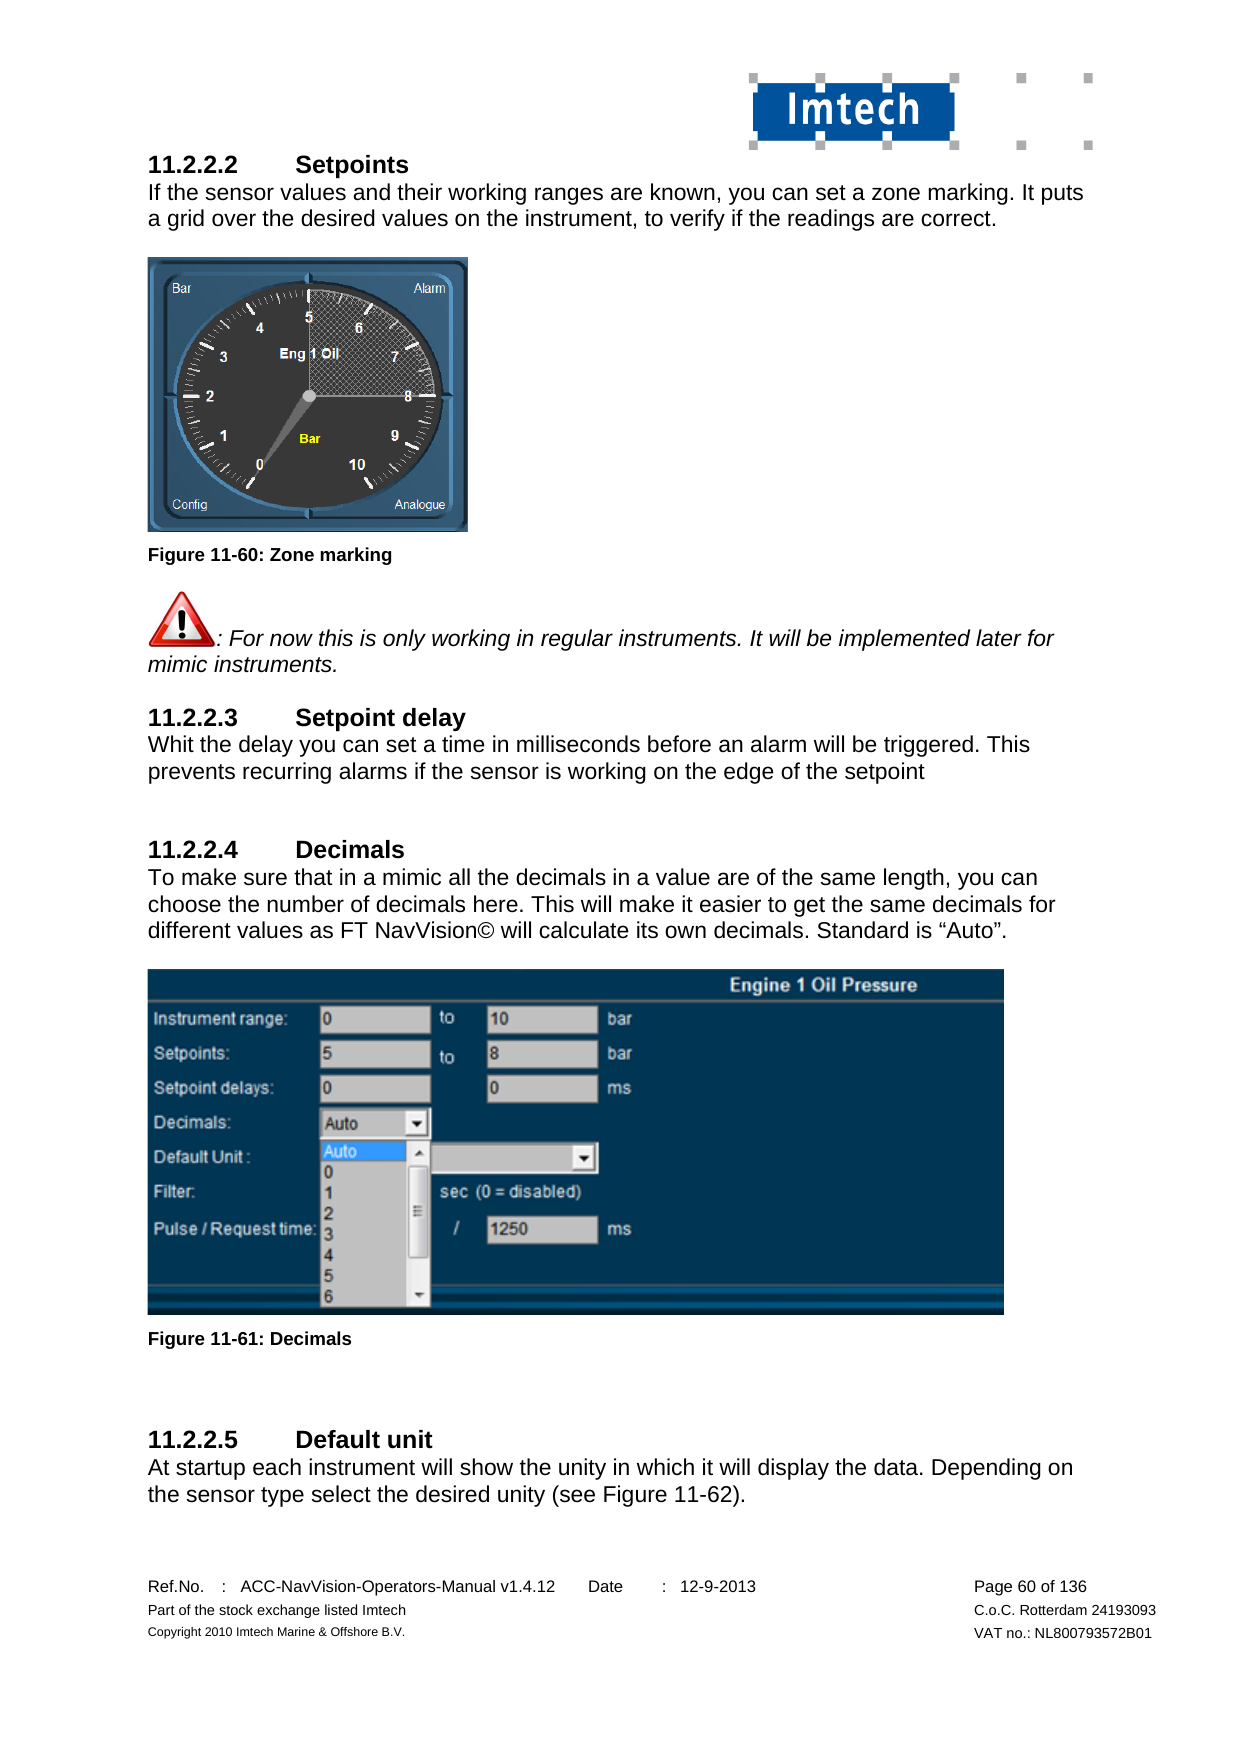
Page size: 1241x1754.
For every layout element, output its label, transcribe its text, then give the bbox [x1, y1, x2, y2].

picture [936, 1304, 964, 1308]
subtitle Decimals [148, 836, 1093, 864]
picture [147, 590, 216, 647]
text To make sure that in a mimic all the decimals in a value are of the same length, you can choose the number of decimals here. This will make it easier to get the same decimals for different values as FT NavVision© will calculate its own decimals. Standard is “Auto”. [148, 864, 1093, 943]
text If the sensor values and their working ranges are known, you can set a zone marking. It puts a grid over the desired values on the instrument, to verify if the readings are correct. [148, 179, 1093, 231]
text Whit the delay you can set a time in milliseconds before an alarm will be triggered. This prevents recurring alarms if the sensor is working on the edge of the setpoint [148, 731, 1093, 784]
picture [202, 1293, 237, 1299]
picture [748, 73, 1093, 150]
subtitle Default unit [148, 1425, 1093, 1454]
text : For now this is only working in regular instruments. It will be implemented later for mimic instruments. [148, 590, 1093, 678]
picture [487, 1302, 514, 1308]
subtitle Setpoints [148, 150, 1093, 179]
picture [147, 257, 468, 532]
subtitle Setpoint delay [148, 703, 1093, 731]
picture [147, 969, 1004, 1315]
